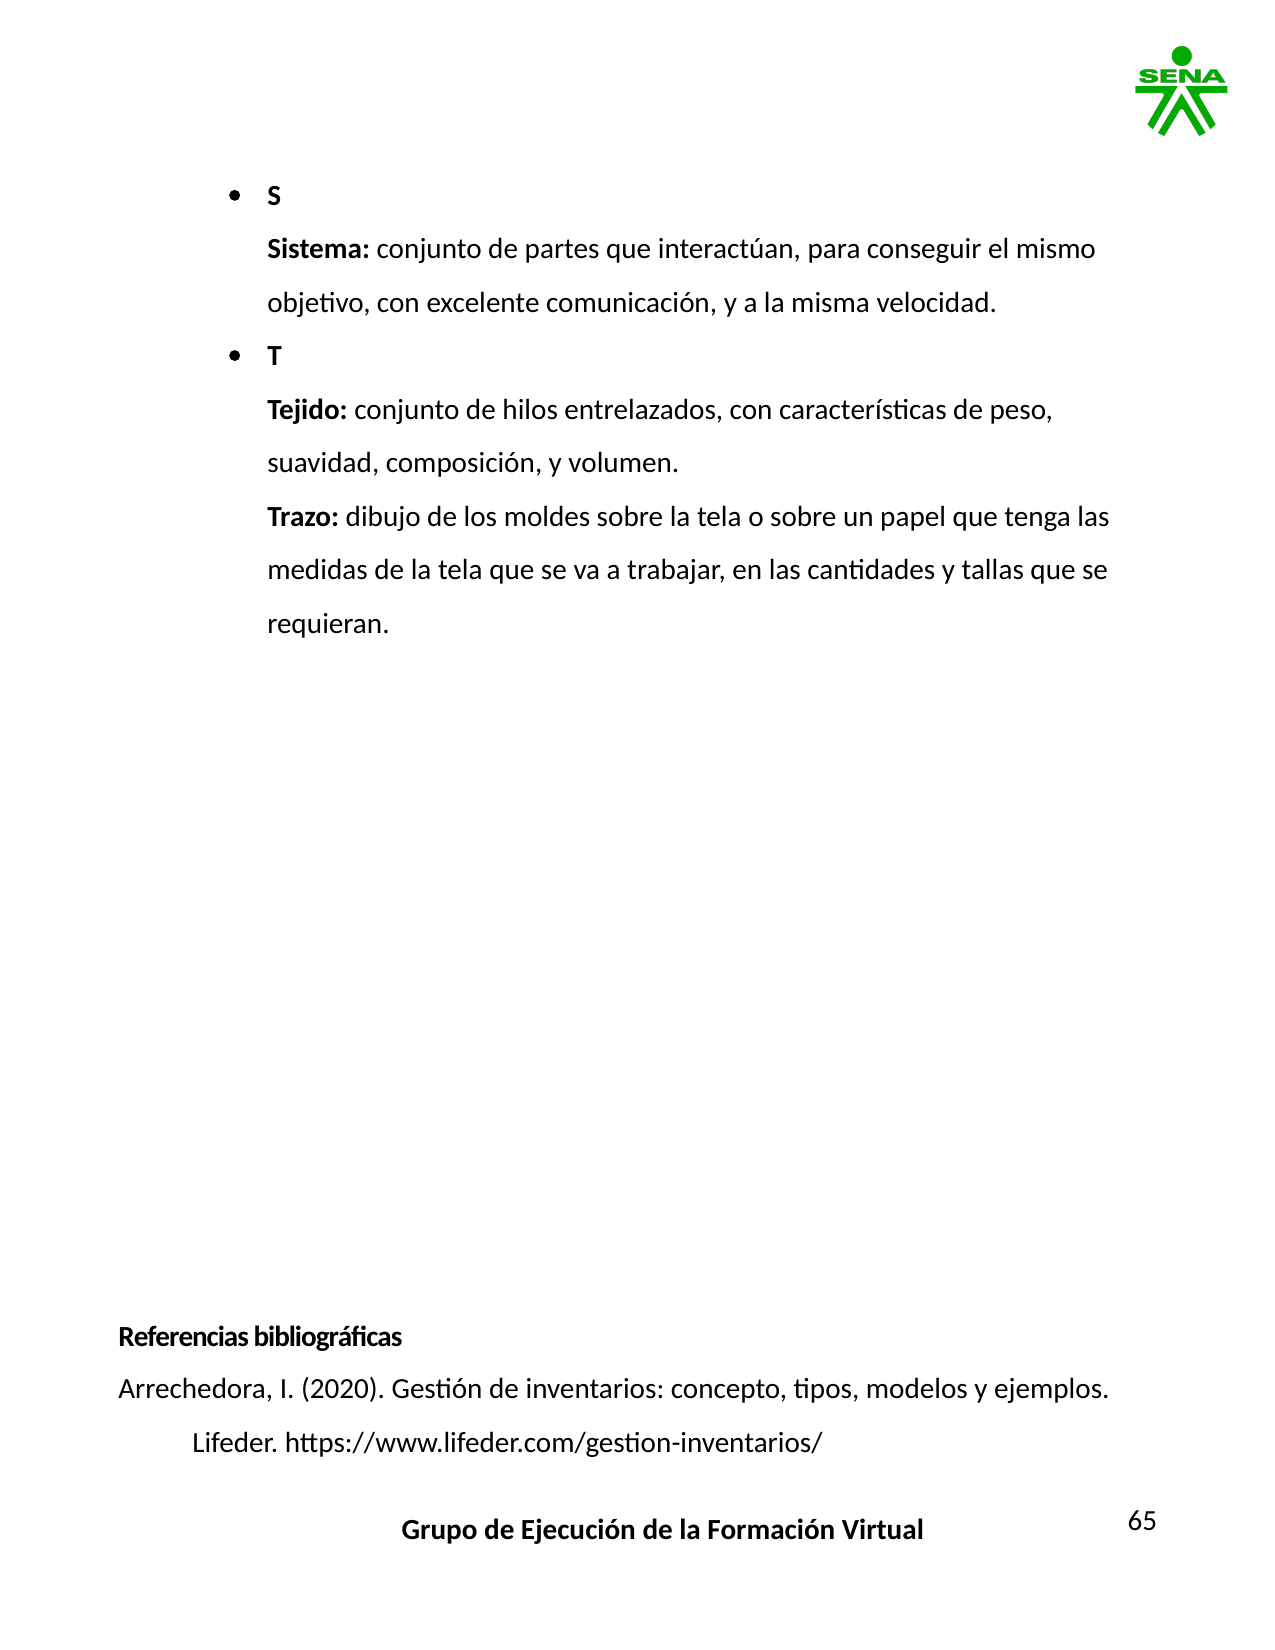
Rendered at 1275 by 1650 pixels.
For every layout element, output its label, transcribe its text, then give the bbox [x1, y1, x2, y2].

picture [1135, 46, 1228, 136]
text Arrechedora, I. (2020). Gestión de inventarios: concepto, tipos, modelos y ejemplos. Lifeder. https://www.lifeder.com/gestion-inventarios/ [118, 1371, 1157, 1459]
list T [229, 337, 1157, 373]
list Sistema: conjunto de partes que interactúan, para conseguir el mismo objetivo, con excelente comunicación, y a la misma velocidad. [267, 231, 1157, 320]
list Trazo: dibujo de los moldes sobre la tela o sobre un papel que tenga las medidas de la tela que se va a trabajar, en las cantidades y tallas que se requieran. [267, 498, 1157, 640]
subtitle Referencias bibliográficas [118, 1318, 1157, 1354]
list Tejido: conjunto de hilos entrelazados, con características de peso, suavidad, composición, y volumen. [267, 391, 1157, 480]
list S [229, 177, 1157, 213]
